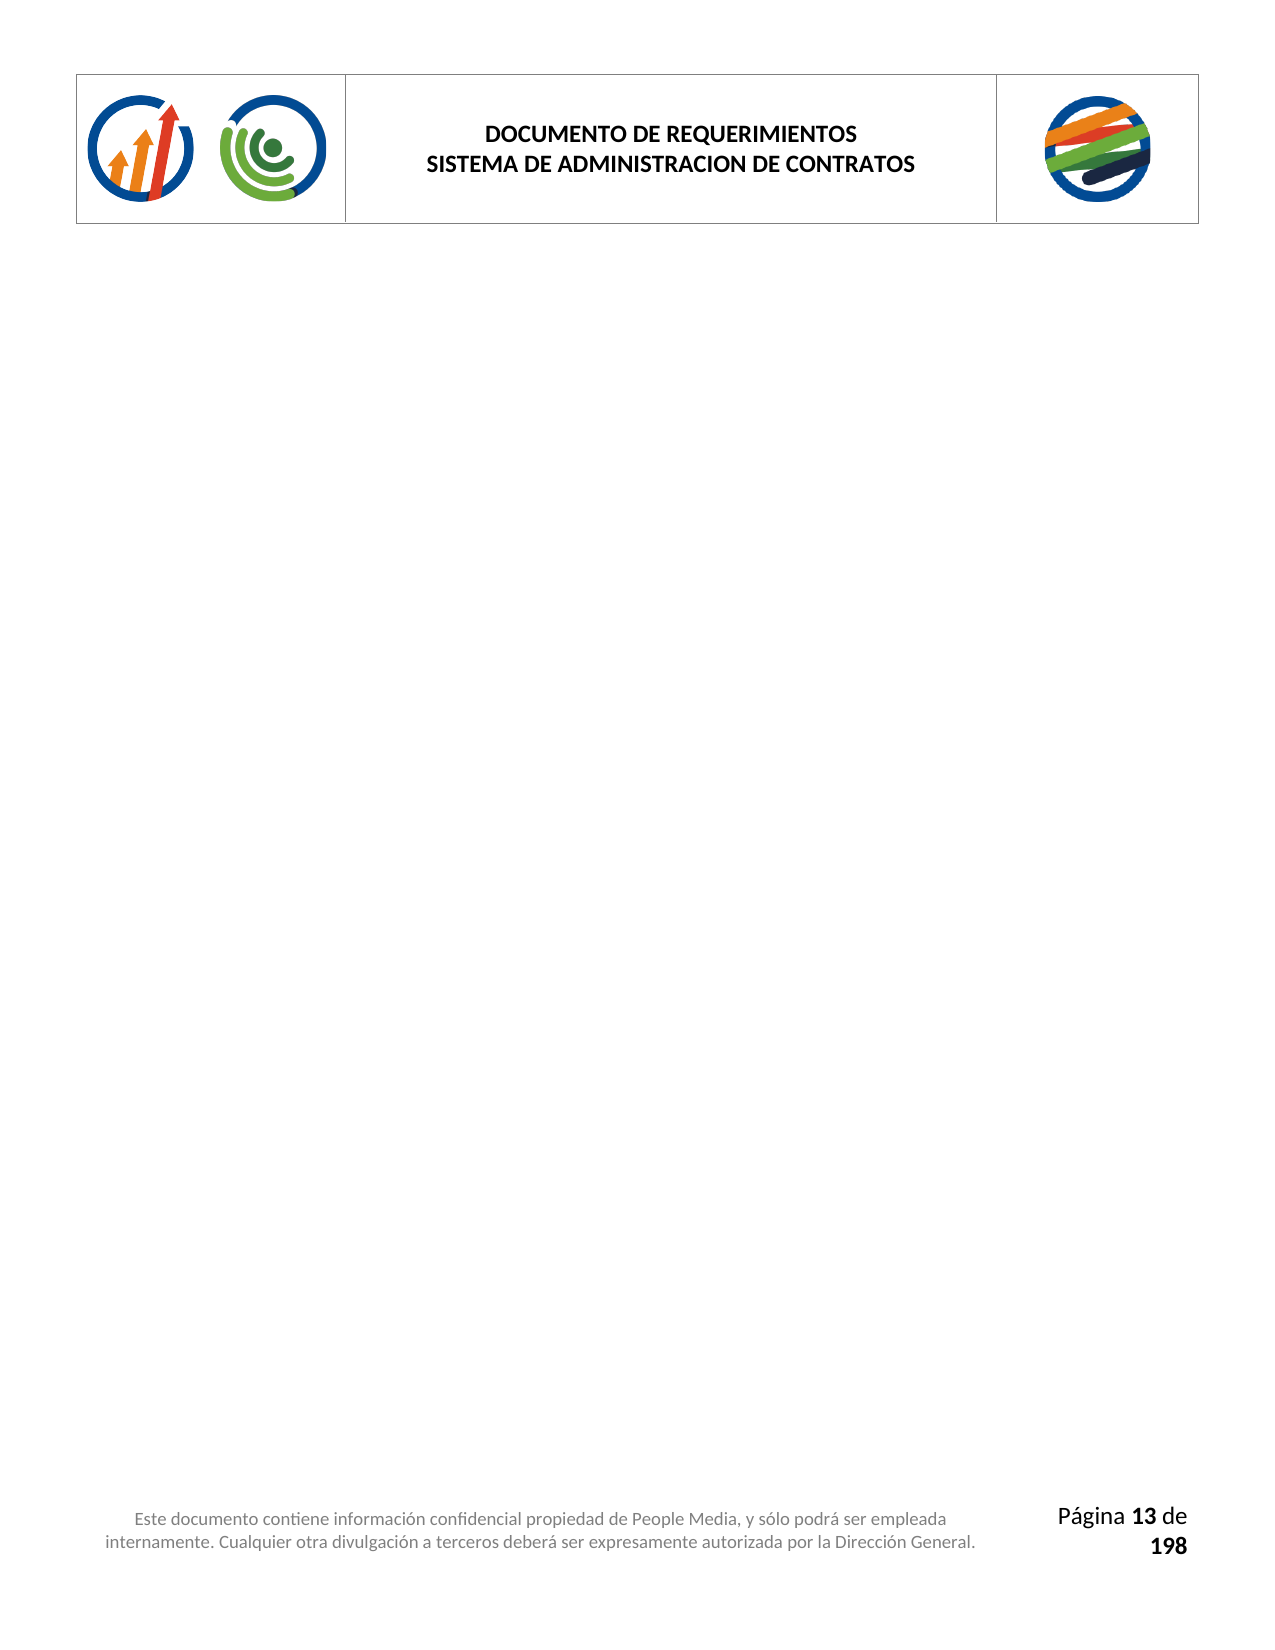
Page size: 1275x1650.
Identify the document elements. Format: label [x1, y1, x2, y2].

picture [1044, 95, 1151, 202]
picture [220, 95, 327, 202]
picture [87, 95, 194, 202]
